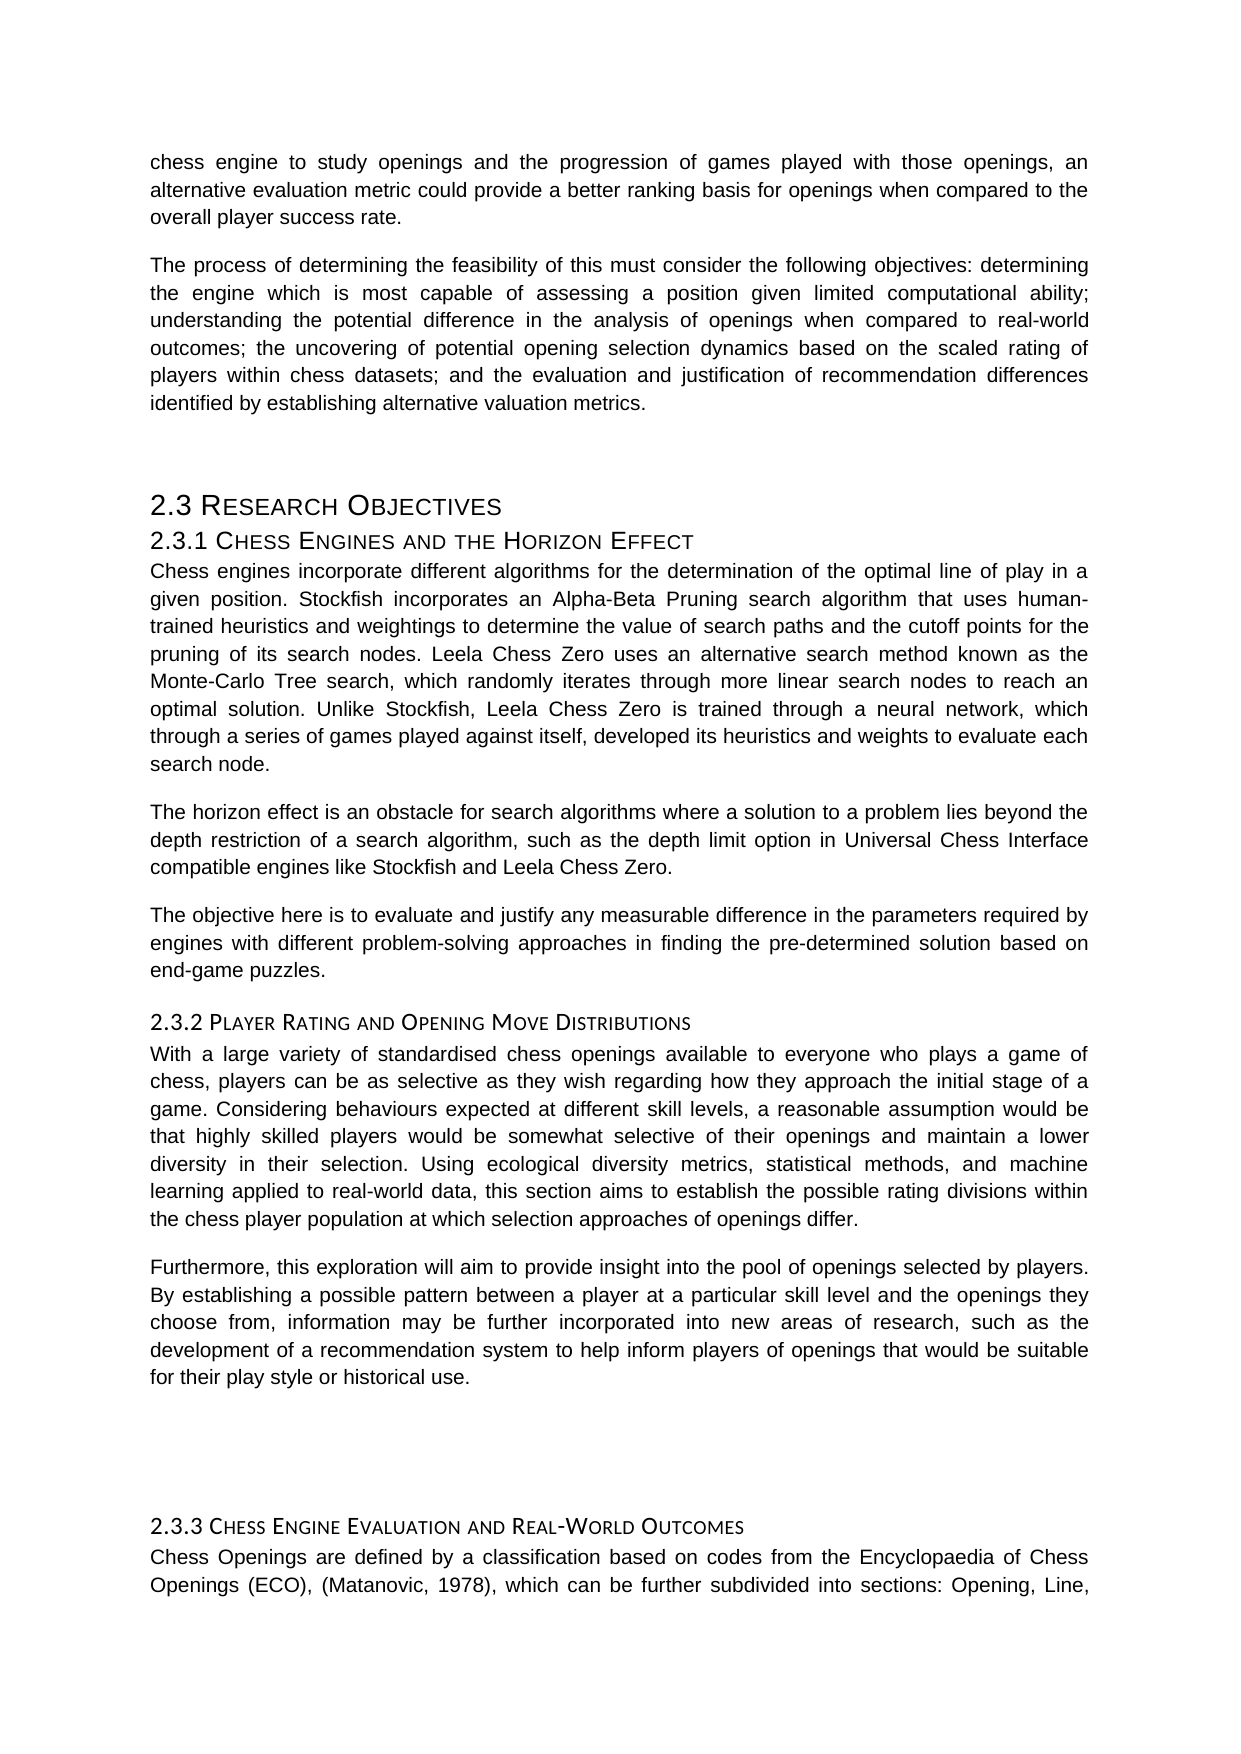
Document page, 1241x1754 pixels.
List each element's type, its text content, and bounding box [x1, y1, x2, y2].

subtitle 2.3.2 Player Rating and Opening Move Distributions [150, 1007, 1090, 1037]
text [150, 1545, 1090, 1596]
text Chess engines incorporate different algorithms for the determination of the optimal line of play in a given position. Stockfish incorporates an Alpha-Beta Pruning search algorithm that uses human-trained heuristics and weightings to determine the value of search paths and the cutoff points for the pruning of its search nodes. Leela Chess Zero uses an alternative search method known as the Monte-Carlo Tree search, which randomly iterates through more linear search nodes to reach an optimal solution. Unlike Stockfish, Leela Chess Zero is trained through a neural network, which through a series of games played against itself, developed its heuristics and weights to evaluate each search node. [150, 559, 1090, 776]
text With a large variety of standardised chess openings available to everyone who plays a game of chess, players can be as selective as they wish regarding how they approach the initial stage of a game. Considering behaviours expected at different skill levels, a reasonable assumption would be that highly skilled players would be somewhat selective of their openings and maintain a lower diversity in their selection. Using ecological diversity metrics, statistical methods, and machine learning applied to real-world data, this section aims to establish the possible rating divisions within the chess player population at which selection approaches of openings differ. [150, 1042, 1090, 1231]
text The process of determining the feasibility of this must consider the following objectives: determining the engine which is most capable of assessing a position given limited computational ability; understanding the potential difference in the analysis of openings when compared to real-world outcomes; the uncovering of potential opening selection dynamics based on the scaled rating of players within chess datasets; and the evaluation and justification of recommendation differences identified by establishing alternative valuation metrics. [150, 253, 1090, 415]
text The horizon effect is an obstacle for search algorithms where a solution to a problem lies beyond the depth restriction of a search algorithm, such as the depth limit option in Universal Chess Interface compatible engines like Stockfish and Leela Chess Zero. [150, 800, 1090, 879]
subtitle 2.3.3 Chess Engine Evaluation and Real-World Outcomes [150, 1510, 1090, 1540]
text The objective here is to evaluate and justify any measurable difference in the parameters required by engines with different problem-solving approaches in finding the pre-determined solution based on end-game puzzles. [150, 903, 1090, 982]
subtitle 2.3.1 Chess Engines and the Horizon Effect [150, 526, 1090, 555]
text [150, 150, 1090, 229]
subtitle 2.3 Research Objectives [150, 487, 1090, 521]
text Furthermore, this exploration will aim to provide insight into the pool of openings selected by players. By establishing a possible pattern between a player at a particular skill level and the openings they choose from, information may be further incorporated into new areas of research, such as the development of a recommendation system to help inform players of openings that would be suitable for their play style or historical use. [150, 1255, 1090, 1389]
